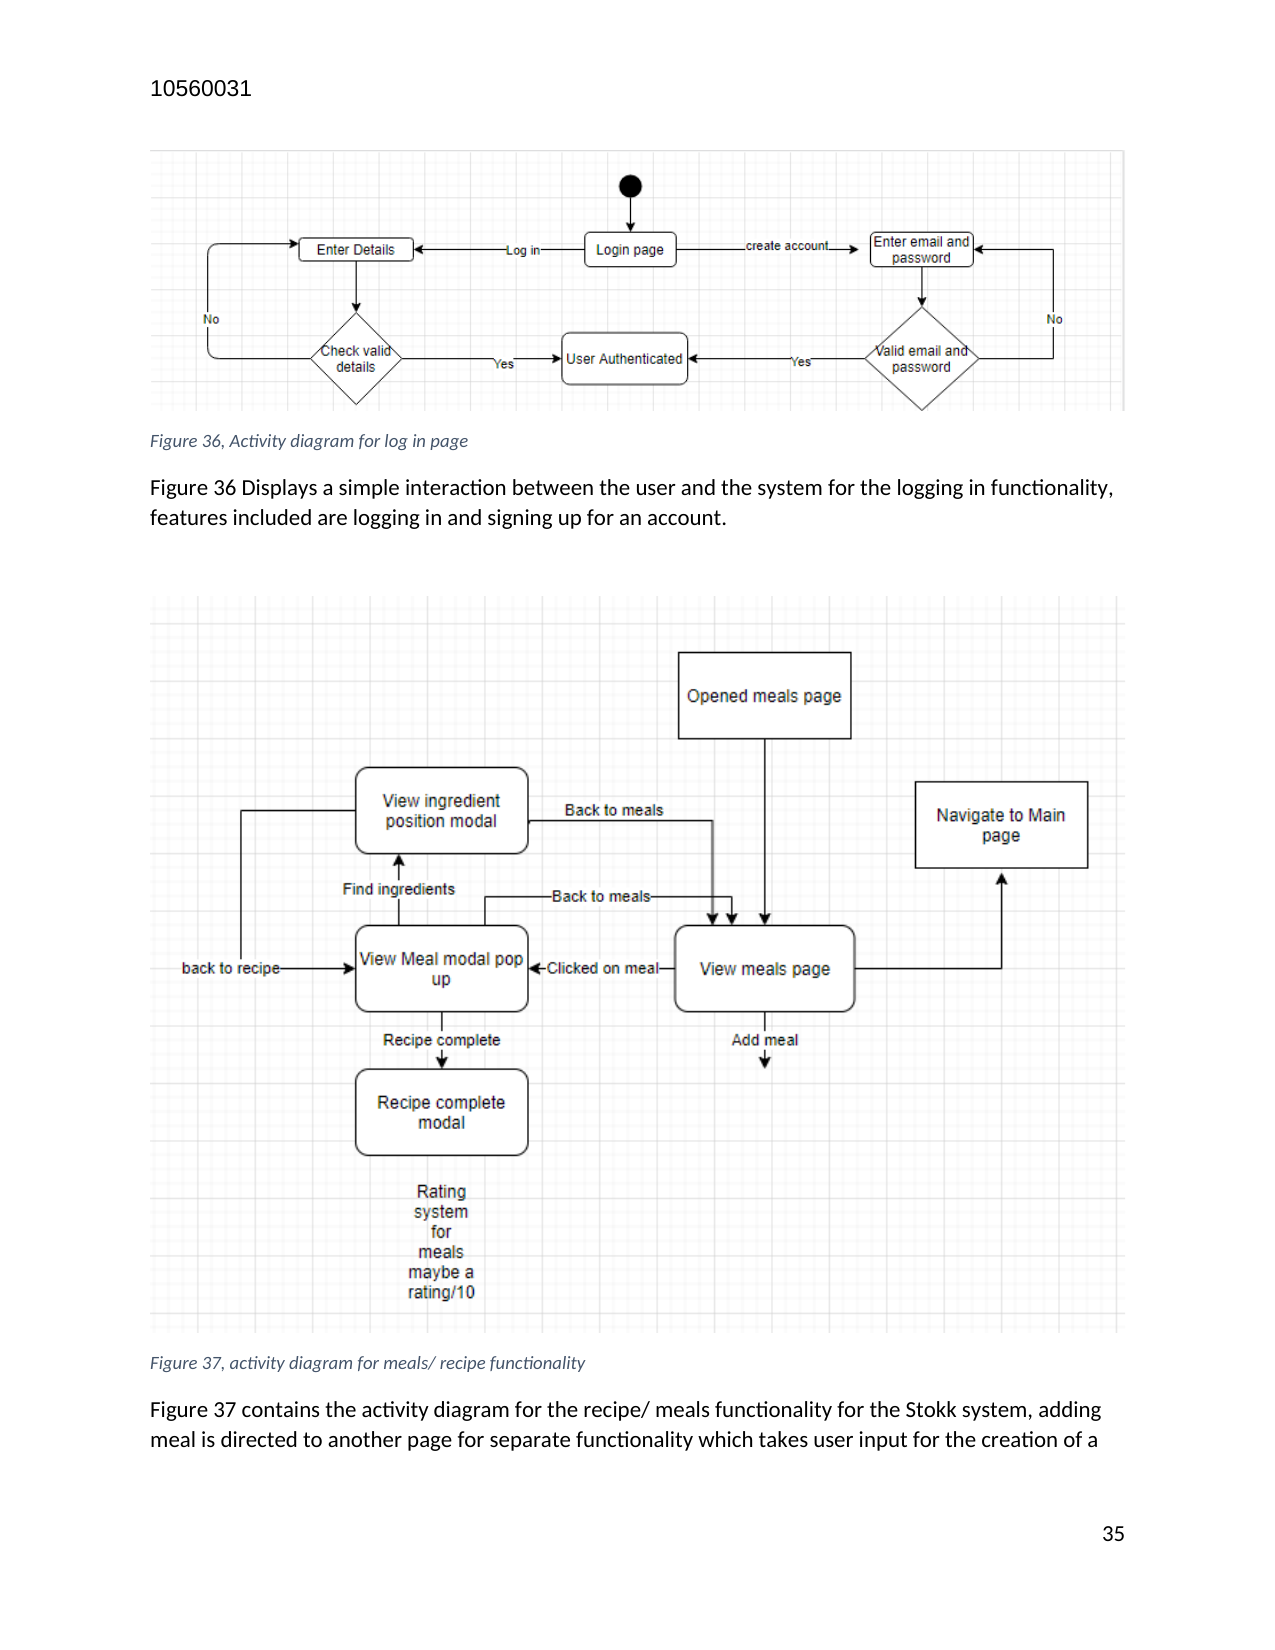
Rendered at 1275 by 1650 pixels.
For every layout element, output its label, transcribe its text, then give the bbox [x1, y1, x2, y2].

text Figure 37, activity diagram for meals/ recipe functionality [150, 1351, 1125, 1374]
picture [150, 150, 1125, 411]
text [150, 1395, 1125, 1453]
text Figure 36, Activity diagram for log in page [150, 429, 1125, 452]
text Figure 36 Displays a simple interaction between the user and the system for the logging in functionality, features included are logging in and signing up for an account. [150, 473, 1125, 531]
picture [150, 596, 1125, 1333]
